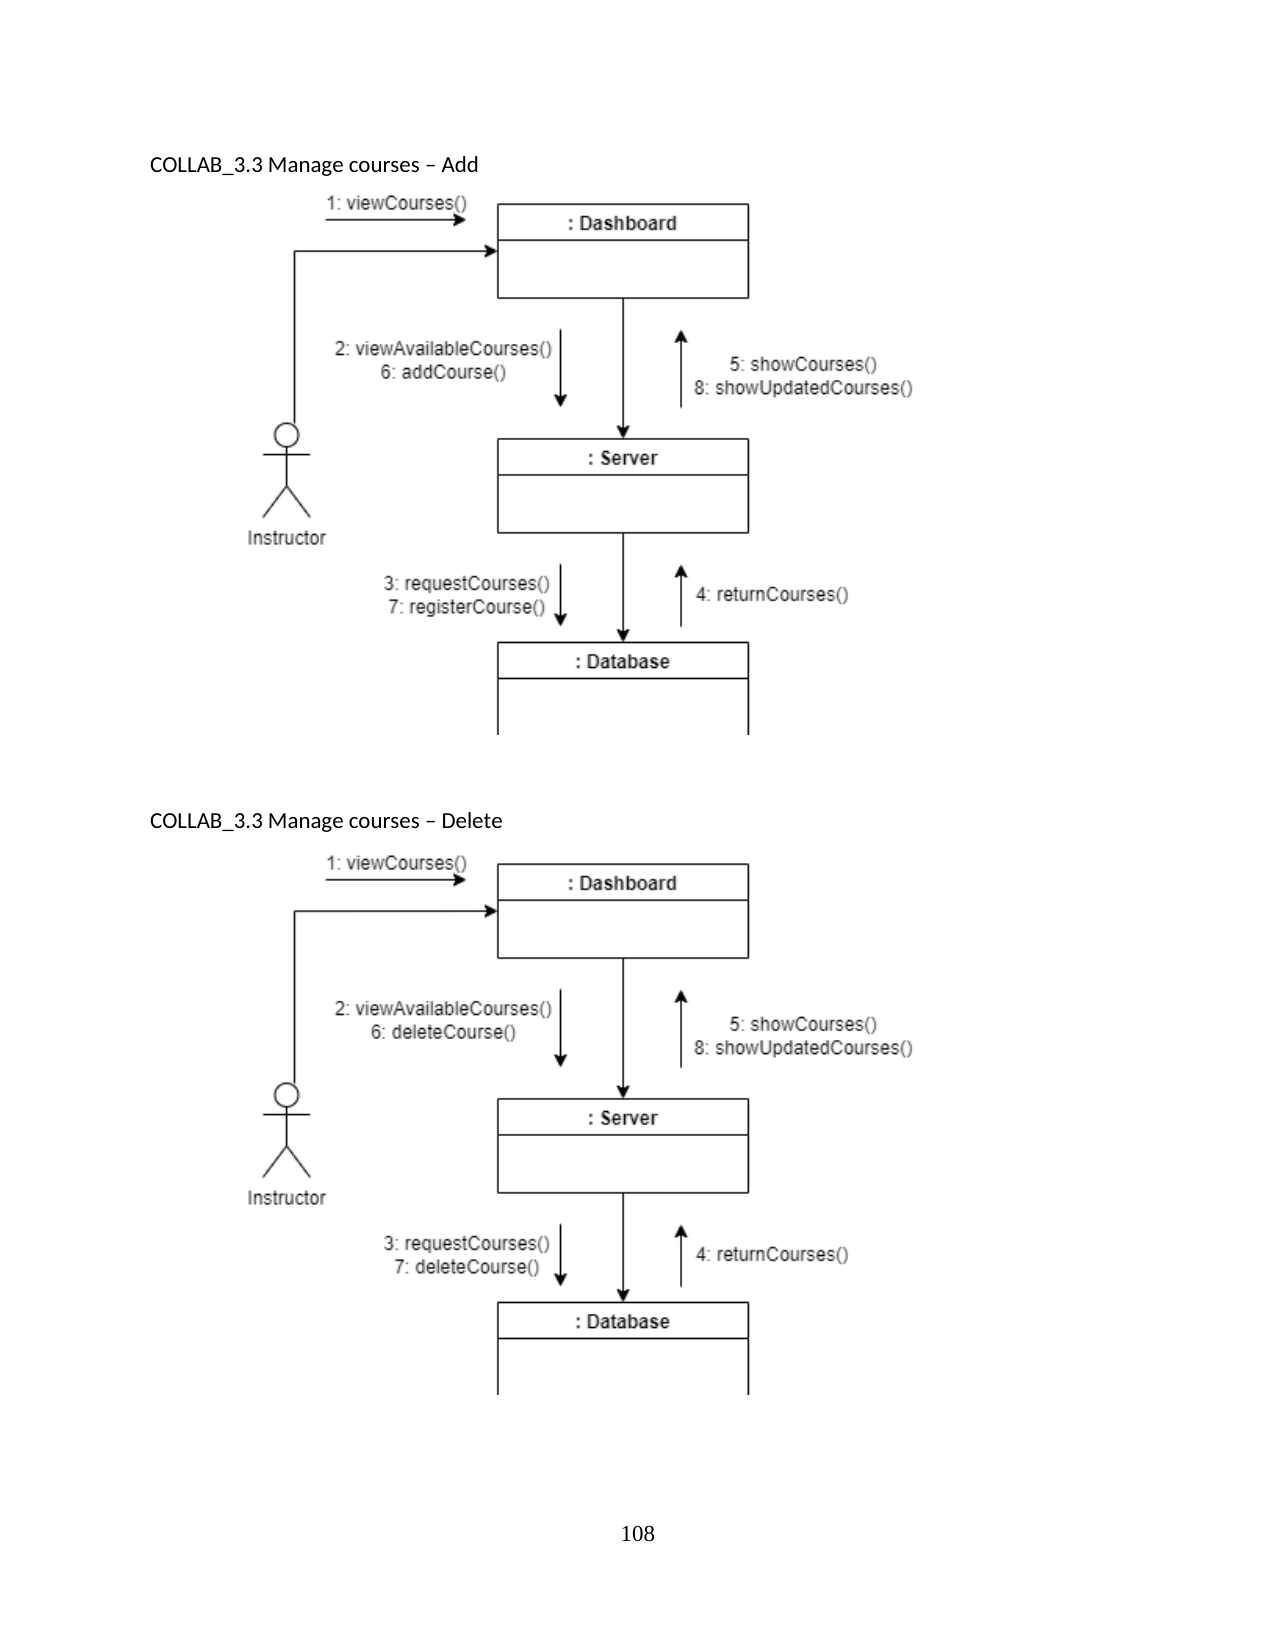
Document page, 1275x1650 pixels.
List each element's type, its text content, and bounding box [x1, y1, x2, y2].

text COLLAB_3.3 Manage courses – Delete [150, 806, 1125, 834]
picture [247, 189, 1026, 735]
text COLLAB_3.3 Manage courses – Add [150, 150, 1125, 178]
picture [247, 848, 1026, 1395]
